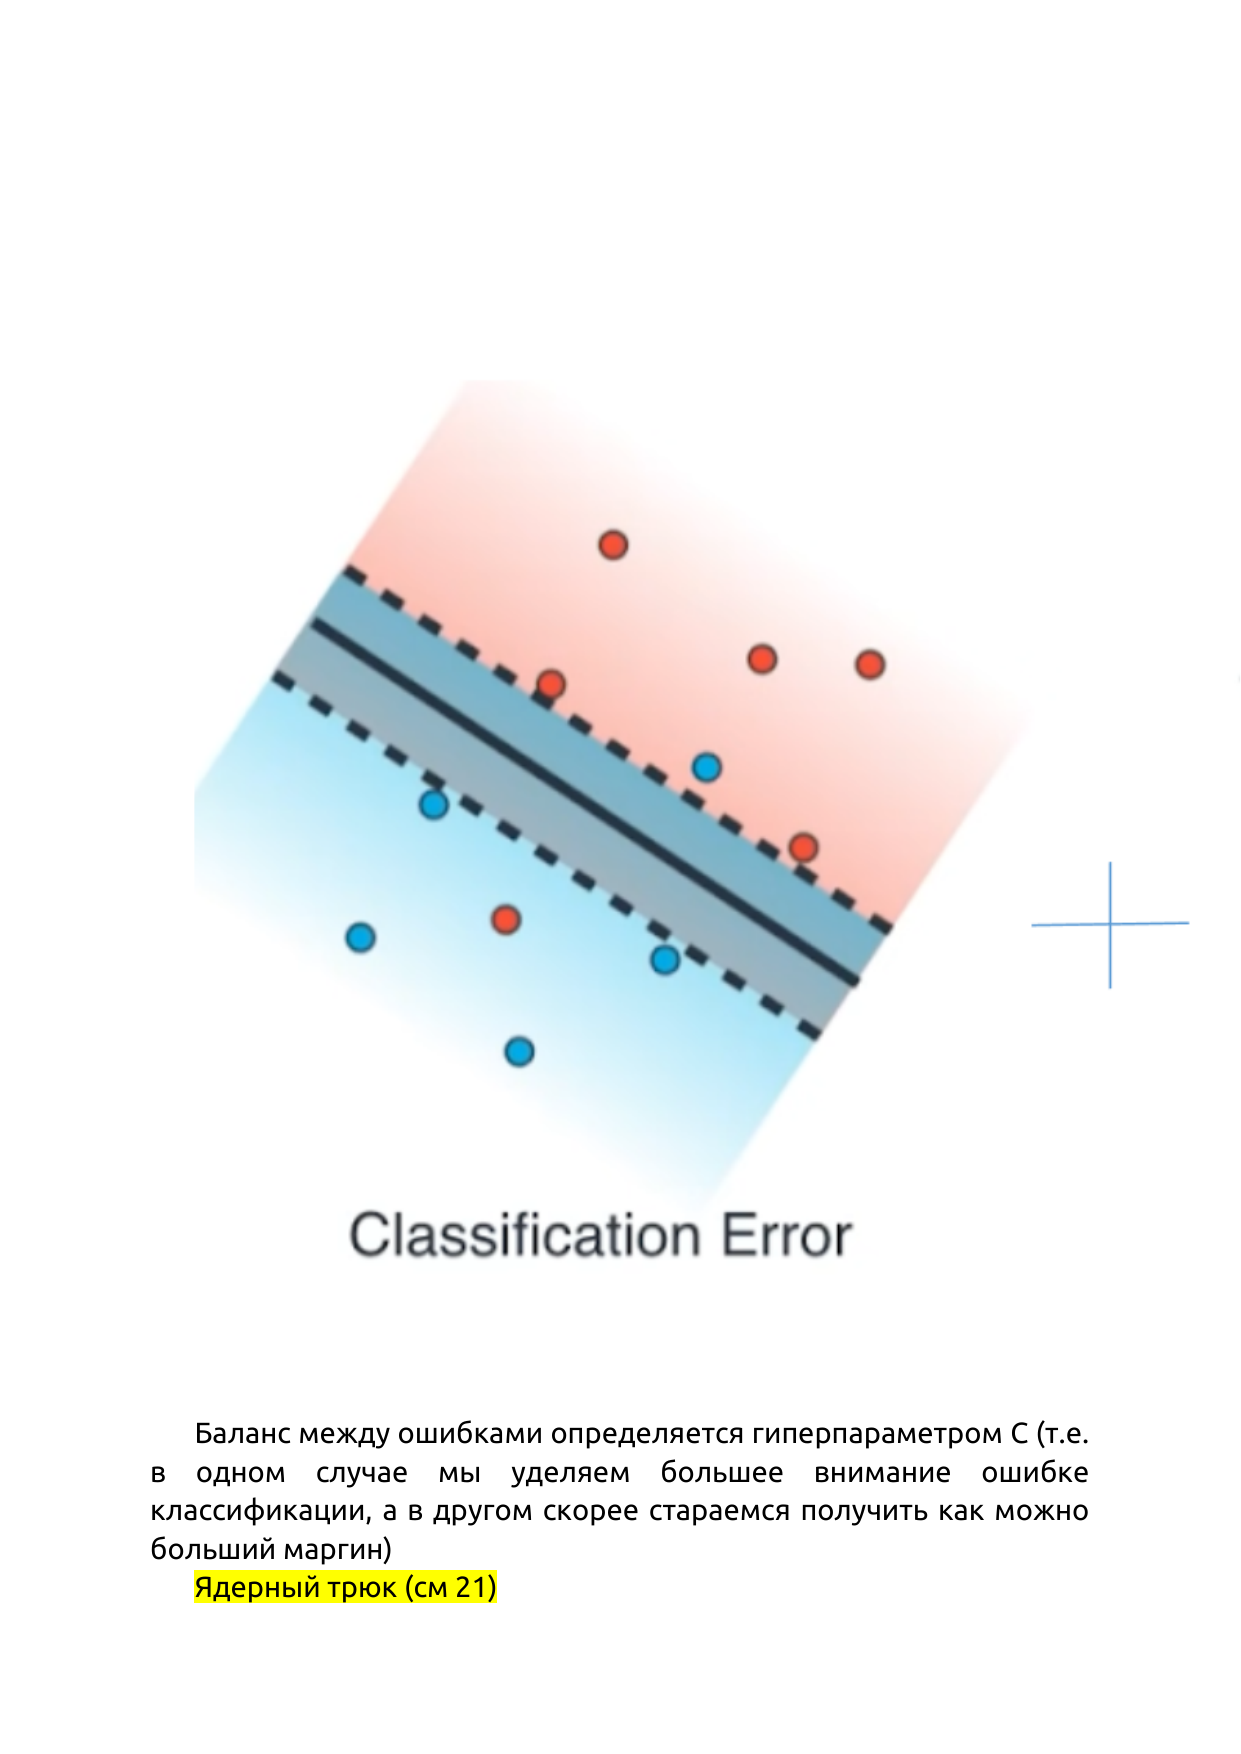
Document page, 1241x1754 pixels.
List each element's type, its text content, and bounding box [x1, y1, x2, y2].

text Баланс между ошибками определяется гиперпараметром C (т.е. в одном случае мы уделяем большее внимание ошибке классификации, а в другом скорее стараемся получить как можно больший маргин) [150, 1526, 1090, 1564]
picture [194, 188, 1241, 1411]
text Баланс между ошибками определяется гиперпараметром C (т.е. в одном случае мы уделяем большее внимание ошибке классификации, а в другом скорее стараемся получить как можно больший маргин) [150, 1415, 1090, 1454]
text Ядерный трюк (см 21) [150, 1569, 1090, 1603]
